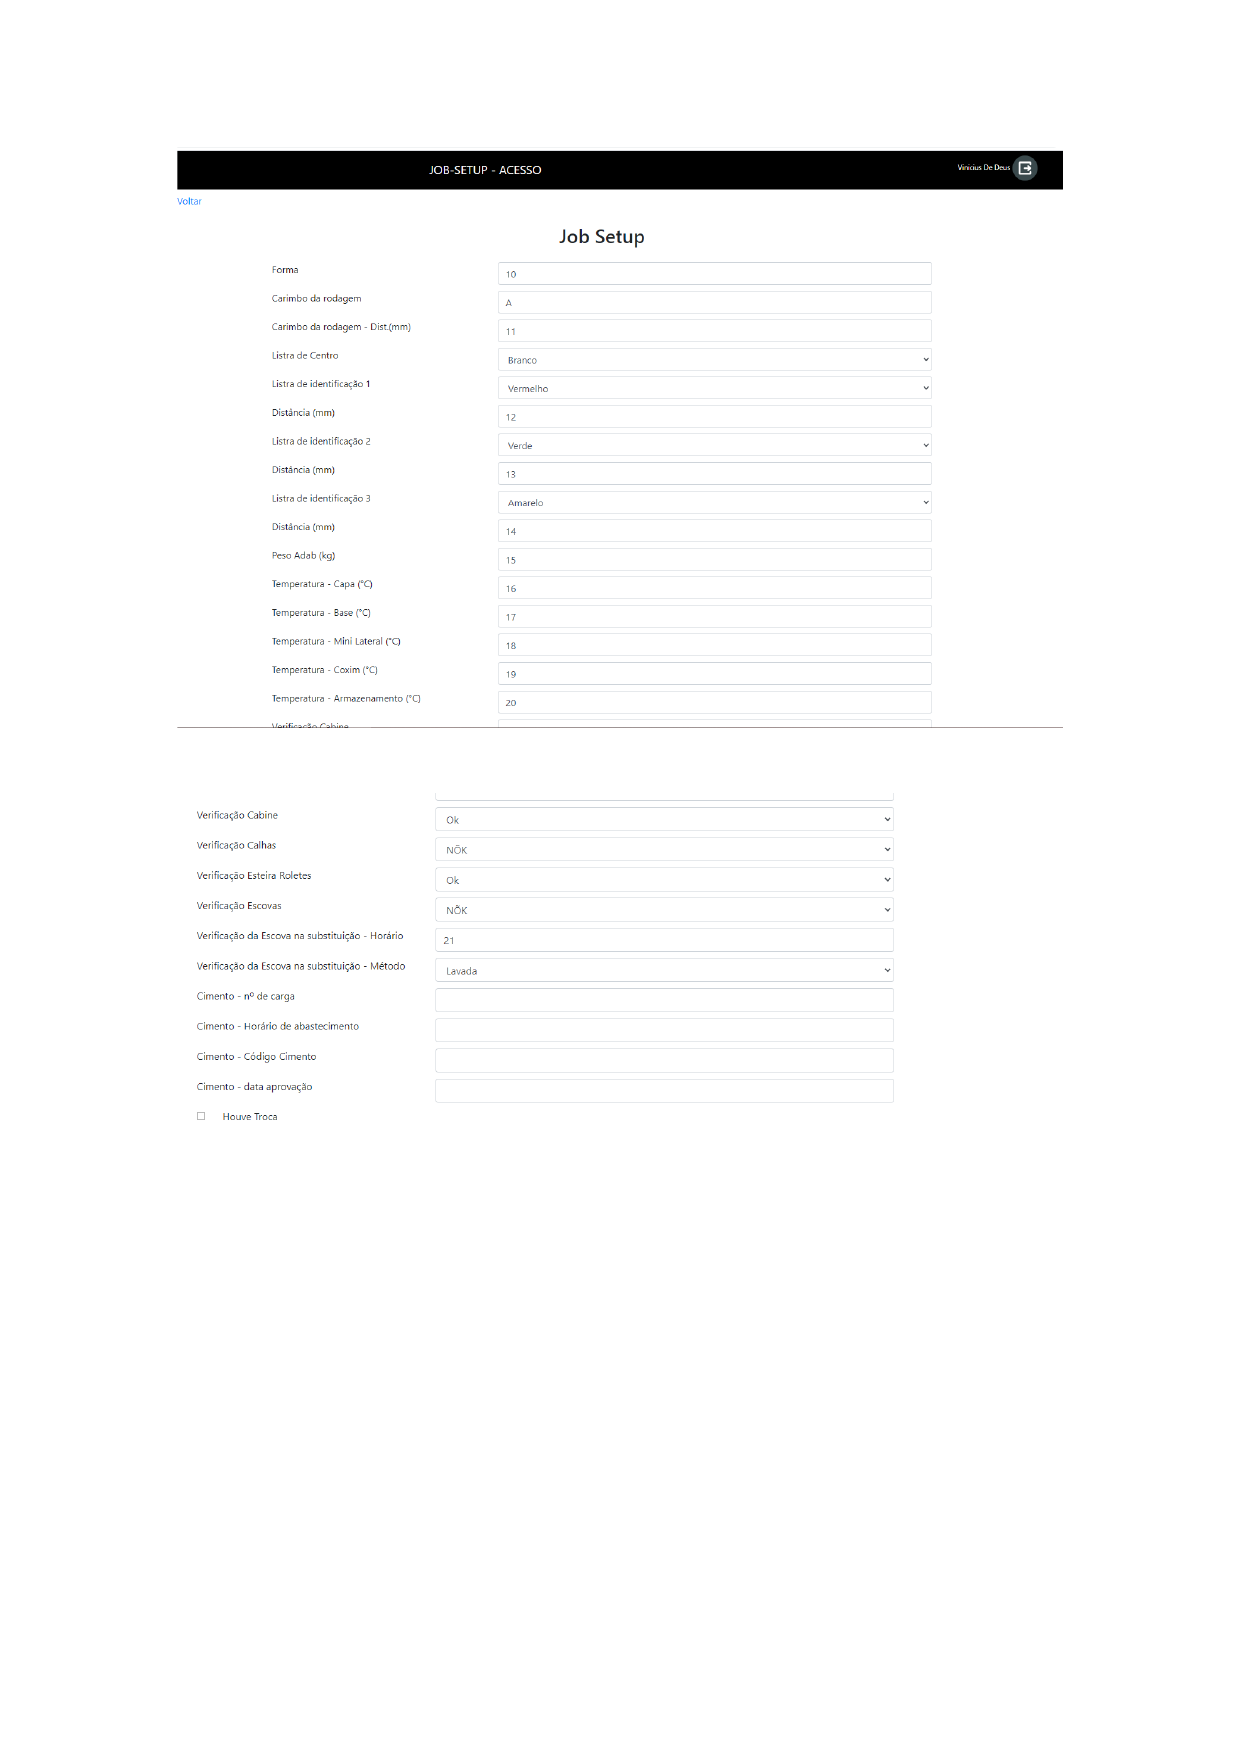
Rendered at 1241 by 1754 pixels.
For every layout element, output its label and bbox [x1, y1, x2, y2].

picture [177, 793, 1063, 1162]
picture [177, 147, 1063, 728]
